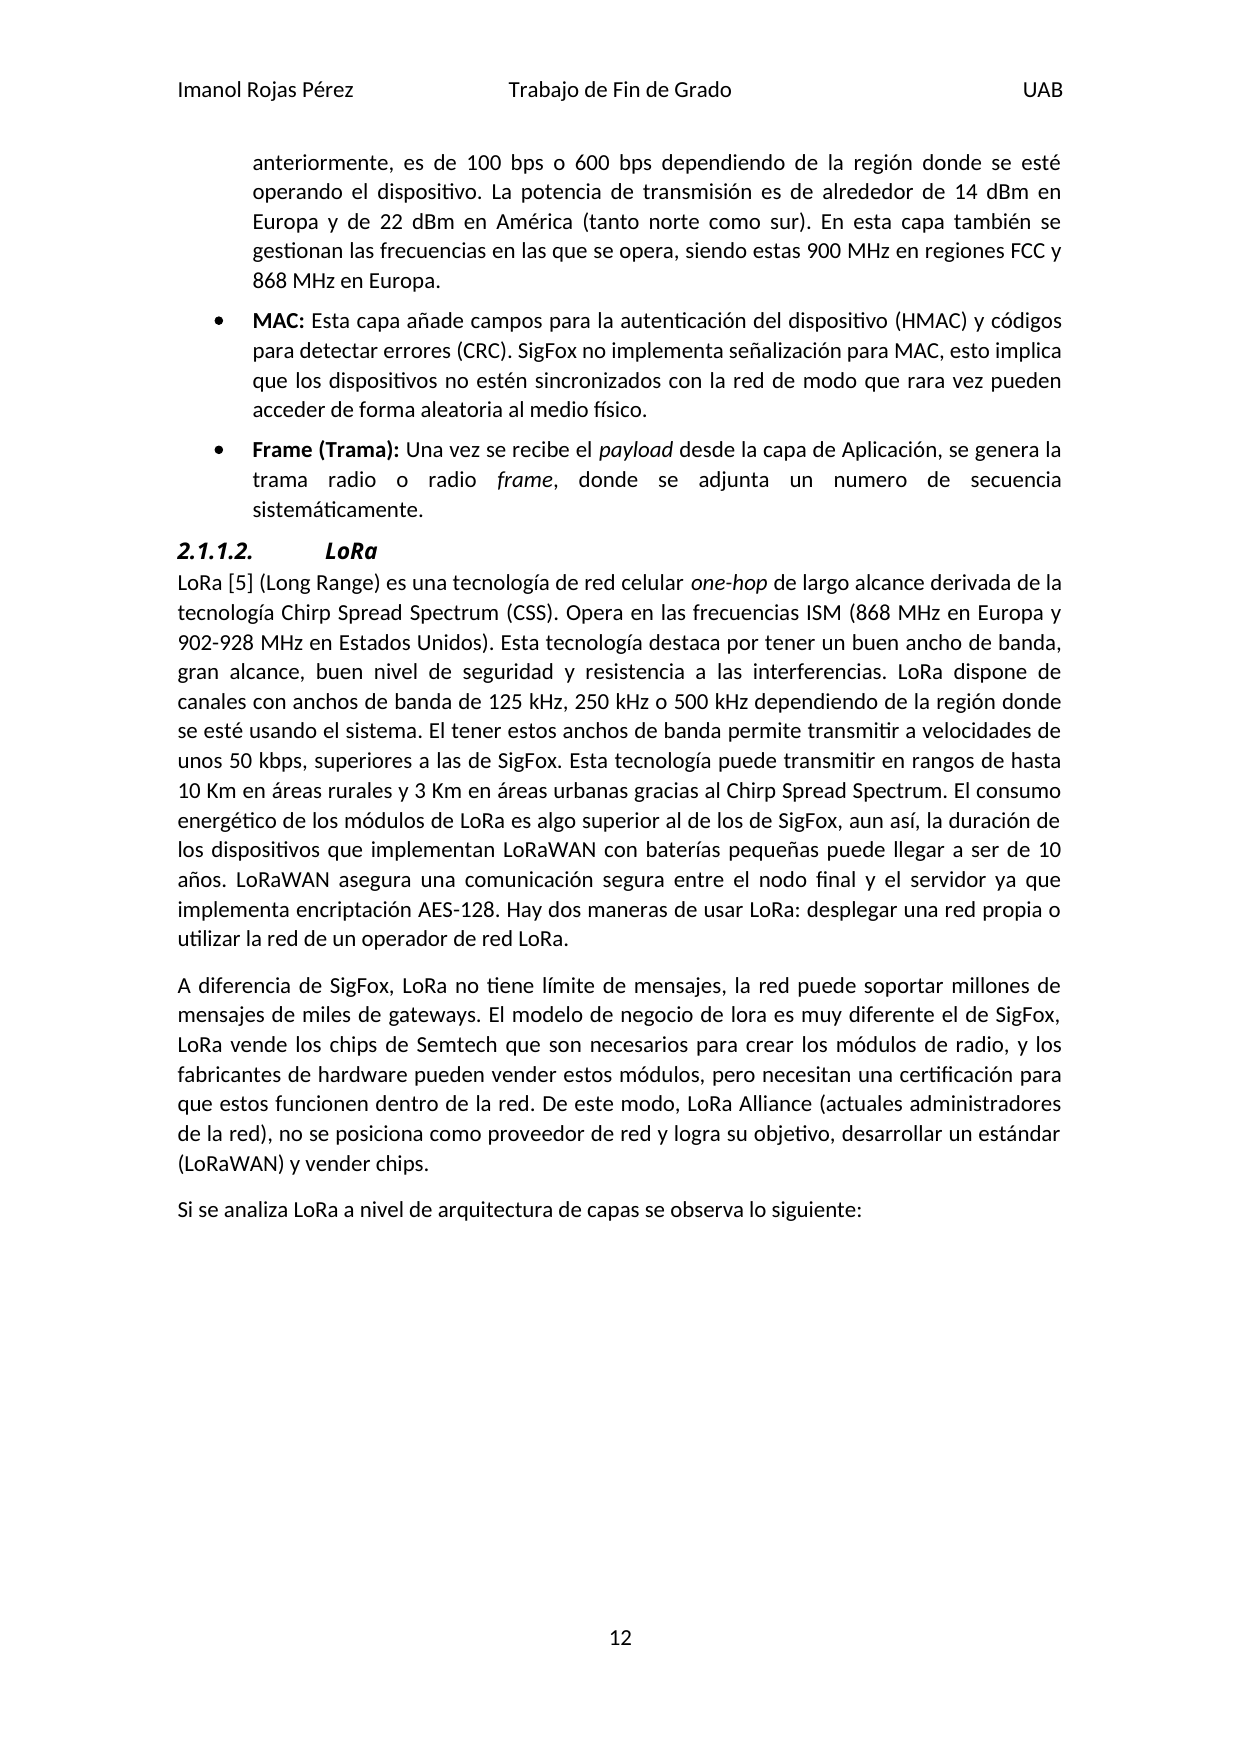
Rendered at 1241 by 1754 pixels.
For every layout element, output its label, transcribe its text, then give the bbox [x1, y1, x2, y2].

list MAC: Esta capa añade campos para la autenticación del dispositivo (HMAC) y códigos para detectar errores (CRC). SigFox no implementa señalización para MAC, esto implica que los dispositivos no estén sincronizados con la red de modo que rara vez pueden acceder de forma aleatoria al medio físico. [215, 306, 1063, 423]
text A diferencia de SigFox, LoRa no tiene límite de mensajes, la red puede soportar millones de mensajes de miles de gateways. El modelo de negocio de lora es muy diferente el de SigFox, LoRa vende los chips de Semtech que son necesarios para crear los módulos de radio, y los fabricantes de hardware pueden vender estos módulos, pero necesitan una certificación para que estos funcionen dentro de la red. De este modo, LoRa Alliance (actuales administradores de la red), no se posiciona como proveedor de red y logra su objetivo, desarrollar un estándar (LoRaWAN) y vender chips. [177, 971, 1063, 1177]
list Frame (Trama): Una vez se recibe el payload desde la capa de Aplicación, se genera la trama radio o radio frame, donde se adjunta un numero de secuencia sistemáticamente. [215, 436, 1063, 523]
text Si se analiza LoRa a nivel de arquitectura de capas se observa lo siguiente: [177, 1195, 1063, 1223]
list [215, 148, 1063, 294]
text LoRa [5] (Long Range) es una tecnología de red celular one-hop de largo alcance derivada de la tecnología Chirp Spread Spectrum (CSS). Opera en las frecuencias ISM (868 MHz en Europa y 902-928 MHz en Estados Unidos). Esta tecnología destaca por tener un buen ancho de banda, gran alcance, buen nivel de seguridad y resistencia a las interferencias. LoRa dispone de canales con anchos de banda de 125 kHz, 250 kHz o 500 kHz dependiendo de la región donde se esté usando el sistema. El tener estos anchos de banda permite transmitir a velocidades de unos 50 kbps, superiores a las de SigFox. Esta tecnología puede transmitir en rangos de hasta 10 Km en áreas rurales y 3 Km en áreas urbanas gracias al Chirp Spread Spectrum. El consumo energético de los módulos de LoRa es algo superior al de los de SigFox, aun así, la duración de los dispositivos que implementan LoRaWAN con baterías pequeñas puede llegar a ser de 10 años. LoRaWAN asegura una comunicación segura entre el nodo final y el servidor ya que implementa encriptación AES-128. Hay dos maneras de usar LoRa: desplegar una red propia o utilizar la red de un operador de red LoRa. [177, 568, 1063, 952]
subtitle LoRa [177, 535, 1063, 566]
